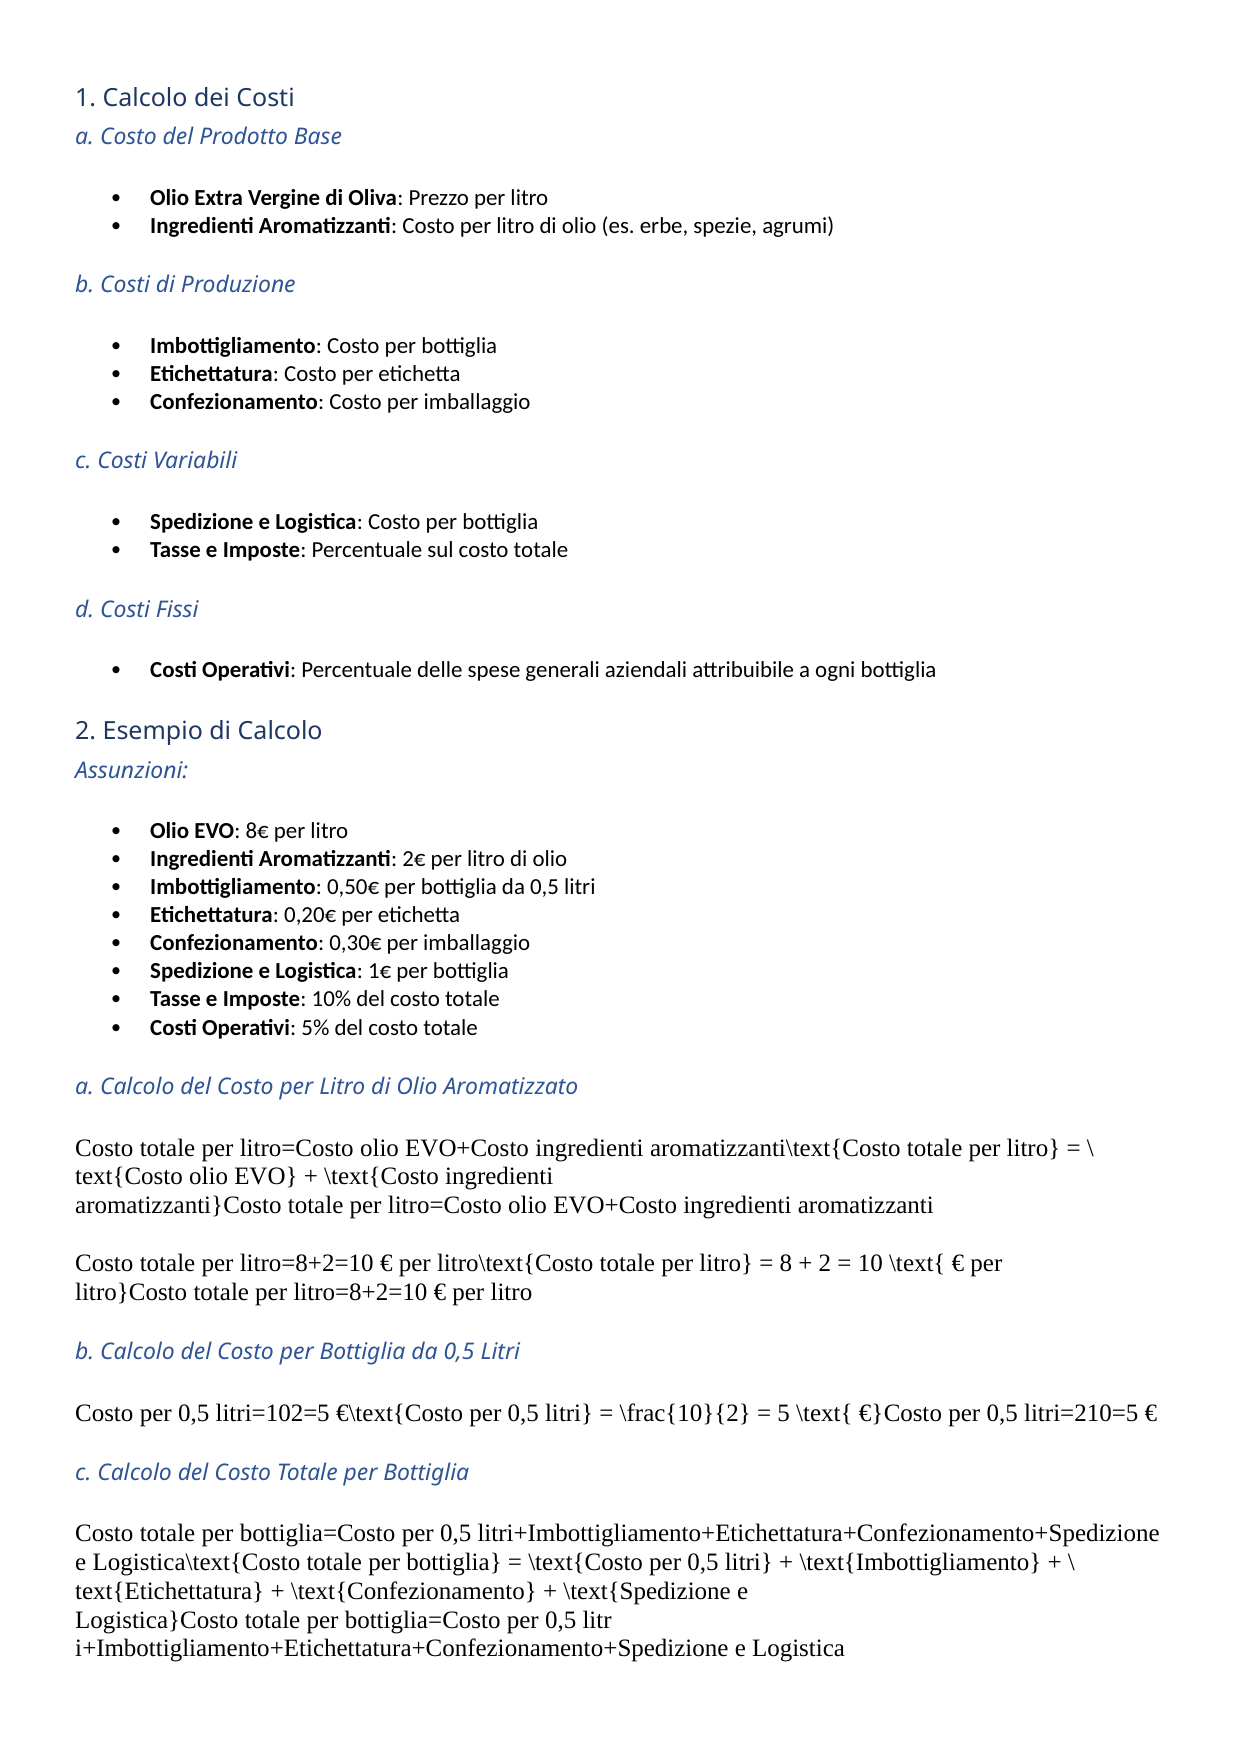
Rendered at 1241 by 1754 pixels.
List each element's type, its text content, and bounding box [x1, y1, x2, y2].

list Olio Extra Vergine di Oliva: Prezzo per litro [112, 183, 1165, 211]
subtitle a. Costo del Prodotto Base [75, 120, 1165, 151]
subtitle c. Costi Variabili [75, 444, 1165, 476]
text Costo totale per litro=8+2=10 € per litro\text{Costo totale per litro} = 8 + 2 = 10 \text{ € per litro}Costo totale per litro=8+2=10 € per litro [75, 1248, 1165, 1306]
list Spedizione e Logistica: 1€ per bottiglia [112, 957, 1165, 984]
subtitle b. Calcolo del Costo per Bottiglia da 0,5 Litri [75, 1335, 1165, 1366]
list Imbottigliamento: 0,50€ per bottiglia da 0,5 litri [112, 872, 1165, 901]
list Confezionamento: Costo per imballaggio [112, 387, 1165, 415]
list Etichettatura: 0,20€ per etichetta [112, 901, 1165, 928]
subtitle b. Costi di Produzione [75, 268, 1165, 299]
text Costo totale per litro=Costo olio EVO+Costo ingredienti aromatizzanti\text{Costo totale per litro} = \text{Costo olio EVO} + \text{Costo ingredienti aromatizzanti}Costo totale per litro=Costo olio EVO+Costo ingredienti aromatizzanti [75, 1133, 1165, 1219]
list Costi Operativi: Percentuale delle spese generali aziendali attribuibile a ogni bottiglia [112, 655, 1165, 683]
text Costo per 0,5 litri=102=5 €\text{Costo per 0,5 litri} = \frac{10}{2} = 5 \text{ €}Costo per 0,5 litri=210​=5 € [75, 1398, 1165, 1426]
list Tasse e Imposte: 10% del costo totale [112, 984, 1165, 1013]
subtitle c. Calcolo del Costo Totale per Bottiglia [75, 1456, 1165, 1487]
list Spedizione e Logistica: Costo per bottiglia [112, 507, 1165, 535]
list Etichettatura: Costo per etichetta [112, 359, 1165, 387]
subtitle Assunzioni: [75, 753, 1165, 785]
list Costi Operativi: 5% del costo totale [112, 1013, 1165, 1041]
subtitle d. Costi Fissi [75, 592, 1165, 624]
list Tasse e Imposte: Percentuale sul costo totale [112, 535, 1165, 563]
list Ingredienti Aromatizzanti: Costo per litro di olio (es. erbe, spezie, agrumi) [112, 211, 1165, 239]
subtitle 1. Calcolo dei Costi [75, 79, 1165, 113]
text Costo totale per bottiglia=Costo per 0,5 litri+Imbottigliamento+Etichettatura+Confezionamento+Spedizione e Logistica\text{Costo totale per bottiglia} = \text{Costo per 0,5 litri} + \text{Imbottigliamento} + \text{Etichettatura} + \text{Confezionamento} + \text{Spedizione e Logistica}Costo totale per bottiglia=Costo per 0,5 litri+Imbottigliamento+Etichettatura+Confezionamento+Spedizione e Logistica [75, 1518, 1165, 1662]
list Ingredienti Aromatizzanti: 2€ per litro di olio [112, 844, 1165, 872]
list Olio EVO: 8€ per litro [112, 816, 1165, 844]
list Imbottigliamento: Costo per bottiglia [112, 331, 1165, 359]
list Confezionamento: 0,30€ per imballaggio [112, 928, 1165, 957]
subtitle a. Calcolo del Costo per Litro di Olio Aromatizzato [75, 1070, 1165, 1101]
subtitle 2. Esempio di Calcolo [75, 713, 1165, 747]
